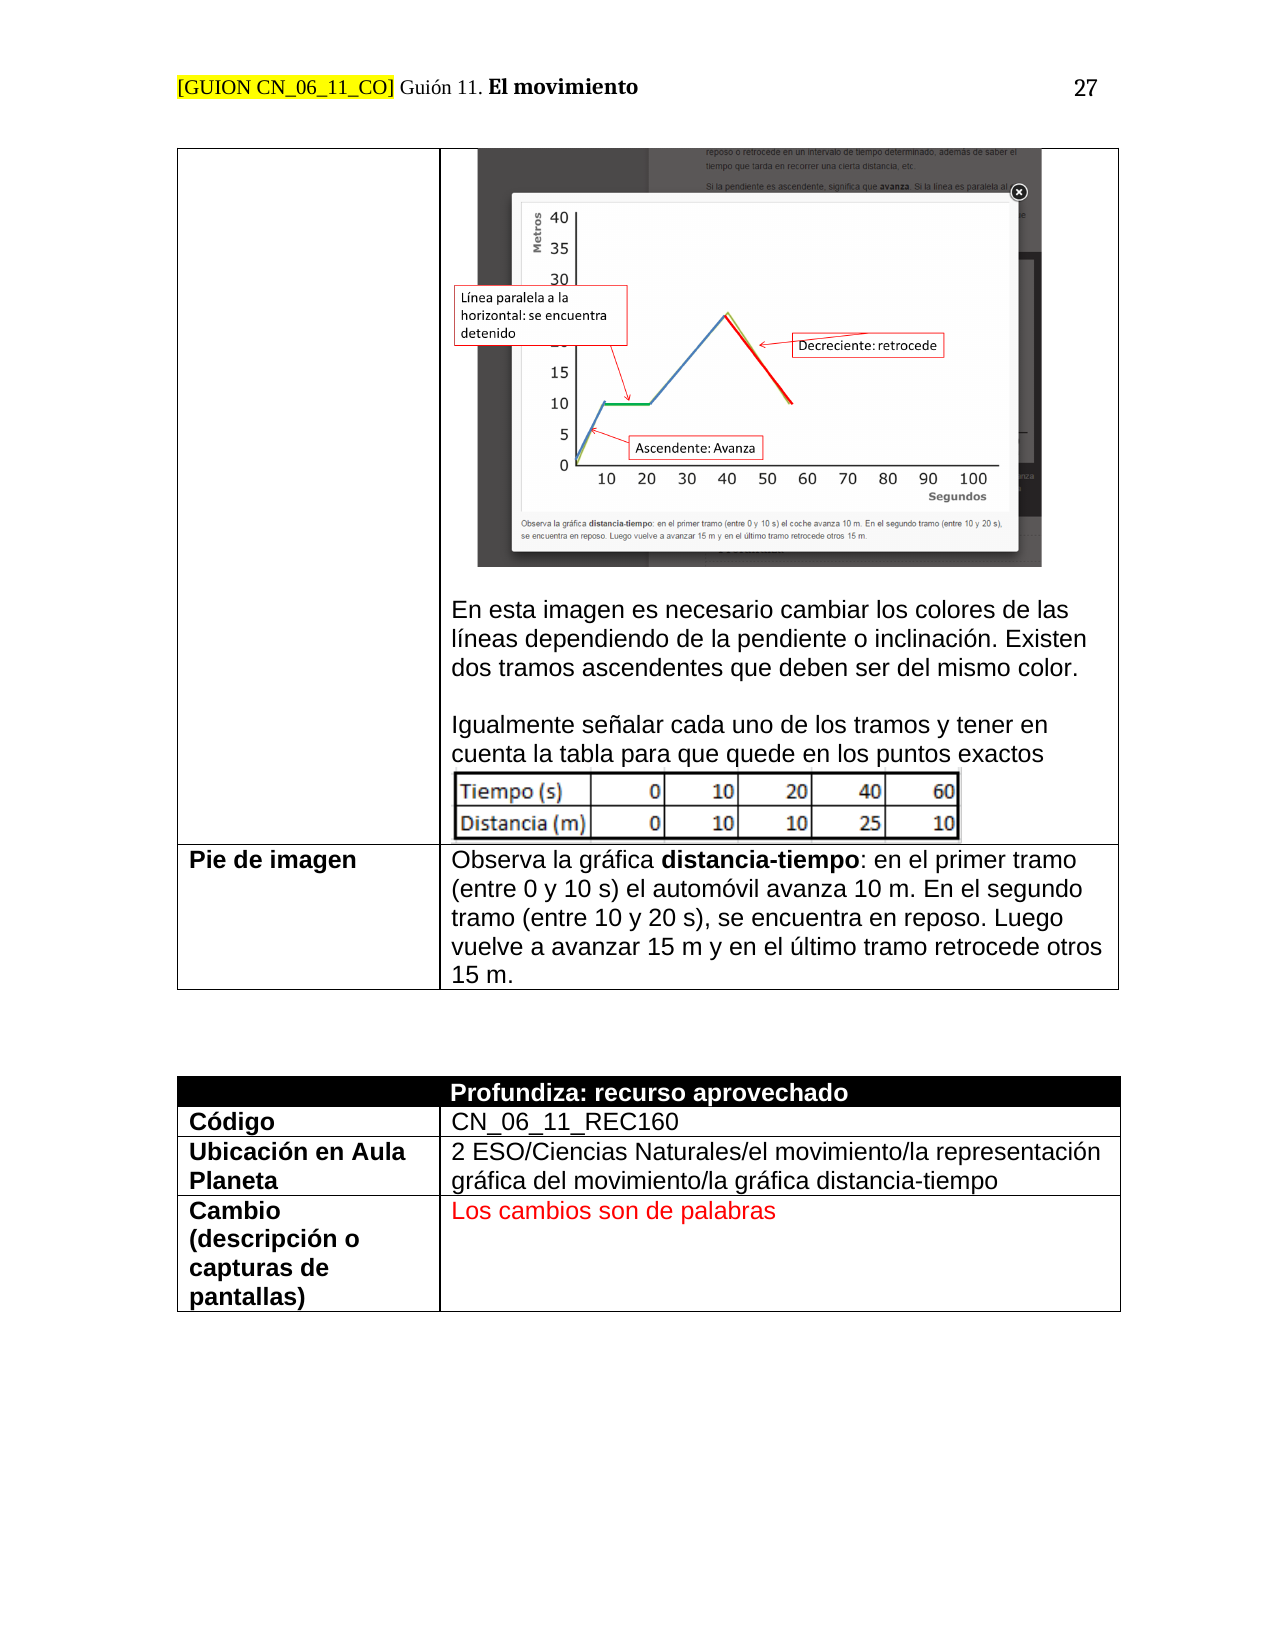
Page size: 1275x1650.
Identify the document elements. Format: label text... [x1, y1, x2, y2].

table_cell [441, 149, 1118, 844]
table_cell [178, 149, 439, 844]
table_cell Pie de imagen [178, 845, 439, 989]
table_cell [441, 1196, 1120, 1311]
table_cell 2 ESO/Ciencias Naturales/el movimiento/la representación gráfica del movimiento/la gráfica distancia-tiempo [441, 1137, 1120, 1194]
picture [451, 767, 963, 845]
table_cell Observa la gráfica distancia-tiempo: en el primer tramo (entre 0 y 10 s) el automóvil avanza 10 m. En el segundo tramo (entre 10 y 20 s), se encuentra en reposo. Luego vuelve a avanzar 15 m y en el último tramo retrocede otros 15 m. [441, 845, 1118, 989]
table_cell Código [178, 1107, 439, 1136]
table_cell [178, 1196, 439, 1311]
picture [451, 148, 1042, 567]
table_cell Ubicación en Aula Planeta [178, 1137, 439, 1194]
table_cell CN_06_11_REC160 [441, 1107, 1120, 1136]
table_header Profundiza: recurso aprovechado [178, 1078, 1120, 1106]
